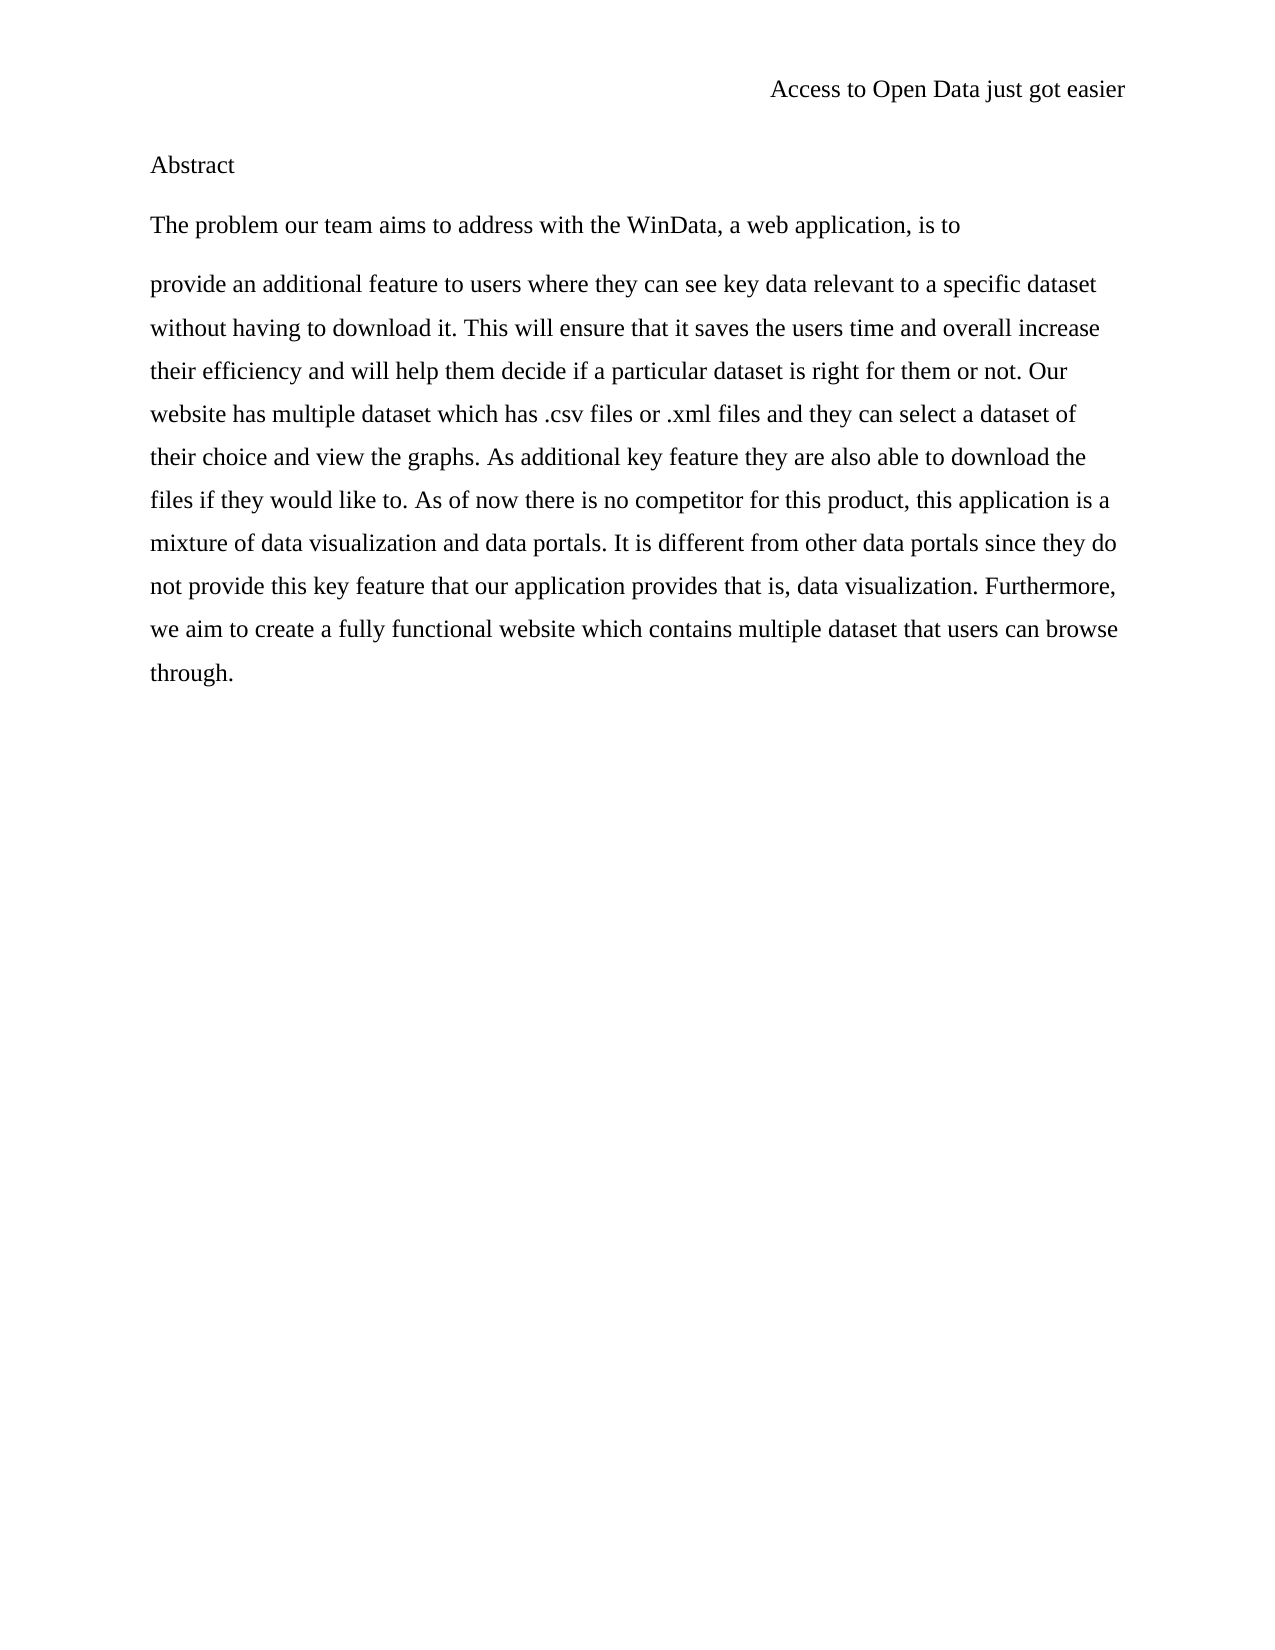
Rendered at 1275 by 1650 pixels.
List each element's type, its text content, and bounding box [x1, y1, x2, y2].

text provide an additional feature to users where they can see key data relevant to a specific dataset without having to download it. This will ensure that it saves the users time and overall increase their efficiency and will help them decide if a particular dataset is right for them or not. Our website has multiple dataset which has .csv files or .xml files and they can select a dataset of their choice and view the graphs. As additional key feature they are also able to download the files if they would like to. As of now there is no competitor for this product, this application is a mixture of data visualization and data portals. It is different from other data portals since they do not provide this key feature that our application provides that is, data visualization. Furthermore, we aim to create a fully functional website which contains multiple dataset that users can browse through. [150, 269, 1125, 686]
text Abstract [150, 150, 1125, 179]
text The problem our team aims to address with the WinData, a web application, is to [150, 210, 1125, 238]
